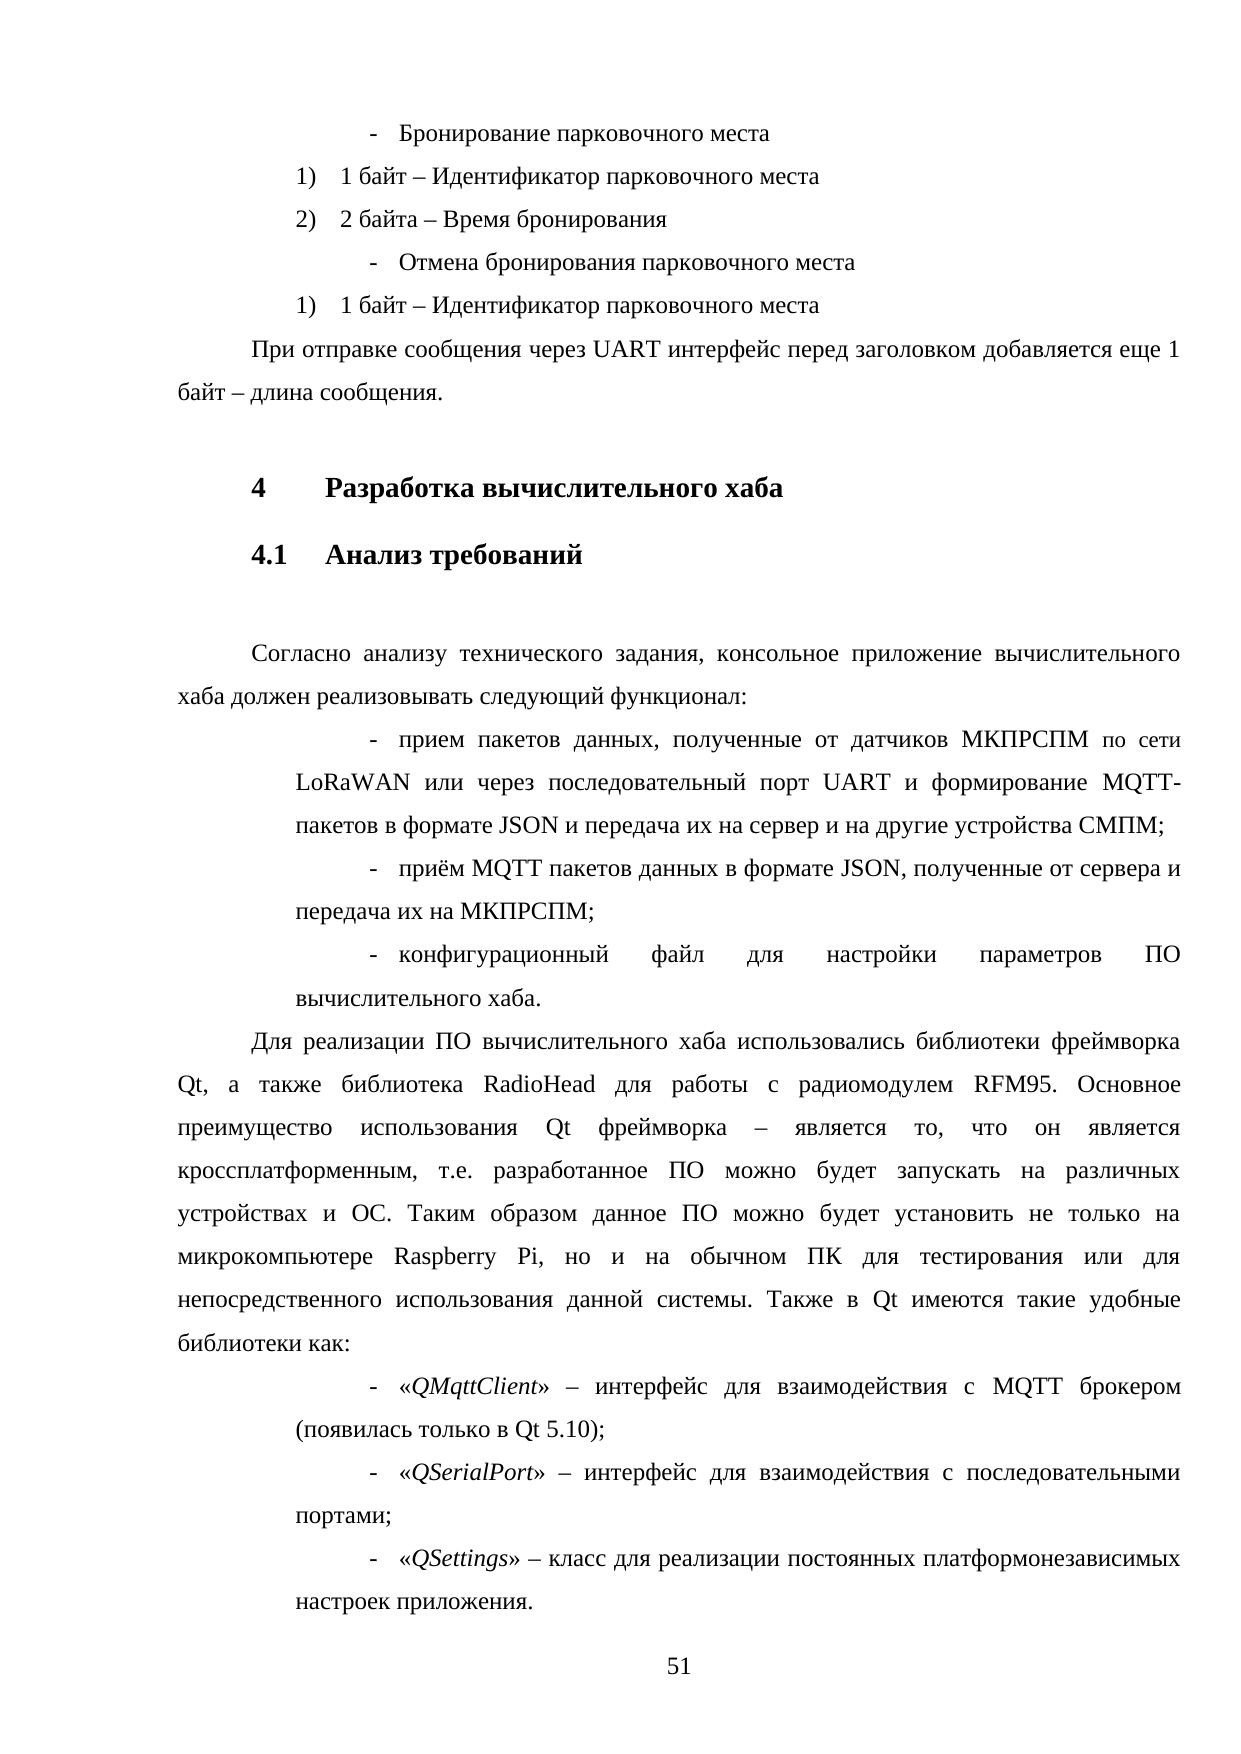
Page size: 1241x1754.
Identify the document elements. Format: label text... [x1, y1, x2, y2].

text Бронирование парковочного места [295, 118, 1181, 147]
text Для реализации ПО вычислительного хаба использовались библиотеки фреймворка Qt, а также библиотека RadioHead для работы с радиомодулем RFM95. Основное преимущество использования Qt фреймворка – является то, что он является кроссплатформенным, т.е. разработанное ПО можно будет запускать на различных устройствах и ОС. Таким образом данное ПО можно будет установить не только на микрокомпьютере Raspberry Pi, но и на обычном ПК для тестирования или для непосредственного использования данной системы. Также в Qt имеются такие удобные библиотеки как: [177, 1026, 1181, 1356]
subtitle Разработка вычислительного хаба [177, 470, 1181, 503]
text Отмена бронирования парковочного места [295, 247, 1181, 276]
text «QSerialPort» – интерфейс для взаимодействия с последовательными портами; [295, 1457, 1181, 1529]
text конфигурационный файл для настройки параметров ПО вычислительного хаба. [295, 939, 1181, 1011]
list 1 байт – Идентификатор парковочного места [295, 161, 1181, 190]
text Анализ требований [177, 537, 1181, 571]
text При отправке сообщения через UART интерфейс перед заголовком добавляется еще 1 байт – длина сообщения. [177, 334, 1181, 406]
text приём MQTT пакетов данных в формате JSON, полученные от сервера и передача их на МКПРСПМ; [295, 853, 1181, 925]
text Согласно анализу технического задания, консольное приложение вычислительного хаба должен реализовывать следующий функционал: [177, 638, 1181, 709]
text прием пакетов данных, полученные от датчиков МКПРСПМ по сети LoRaWAN или через последовательный порт UART и формирование MQTT-пакетов в формате JSON и передача их на сервер и на другие устройства СМПМ; [295, 724, 1181, 839]
text «QMqttClient» – интерфейс для взаимодействия с MQTT брокером (появилась только в Qt 5.10); [295, 1371, 1181, 1443]
list 2 байта – Время бронирования [295, 204, 1181, 233]
text «QSettings» – класс для реализации постоянных платформонезависимых настроек приложения. [295, 1543, 1181, 1615]
list 1 байт – Идентификатор парковочного места [295, 291, 1181, 319]
